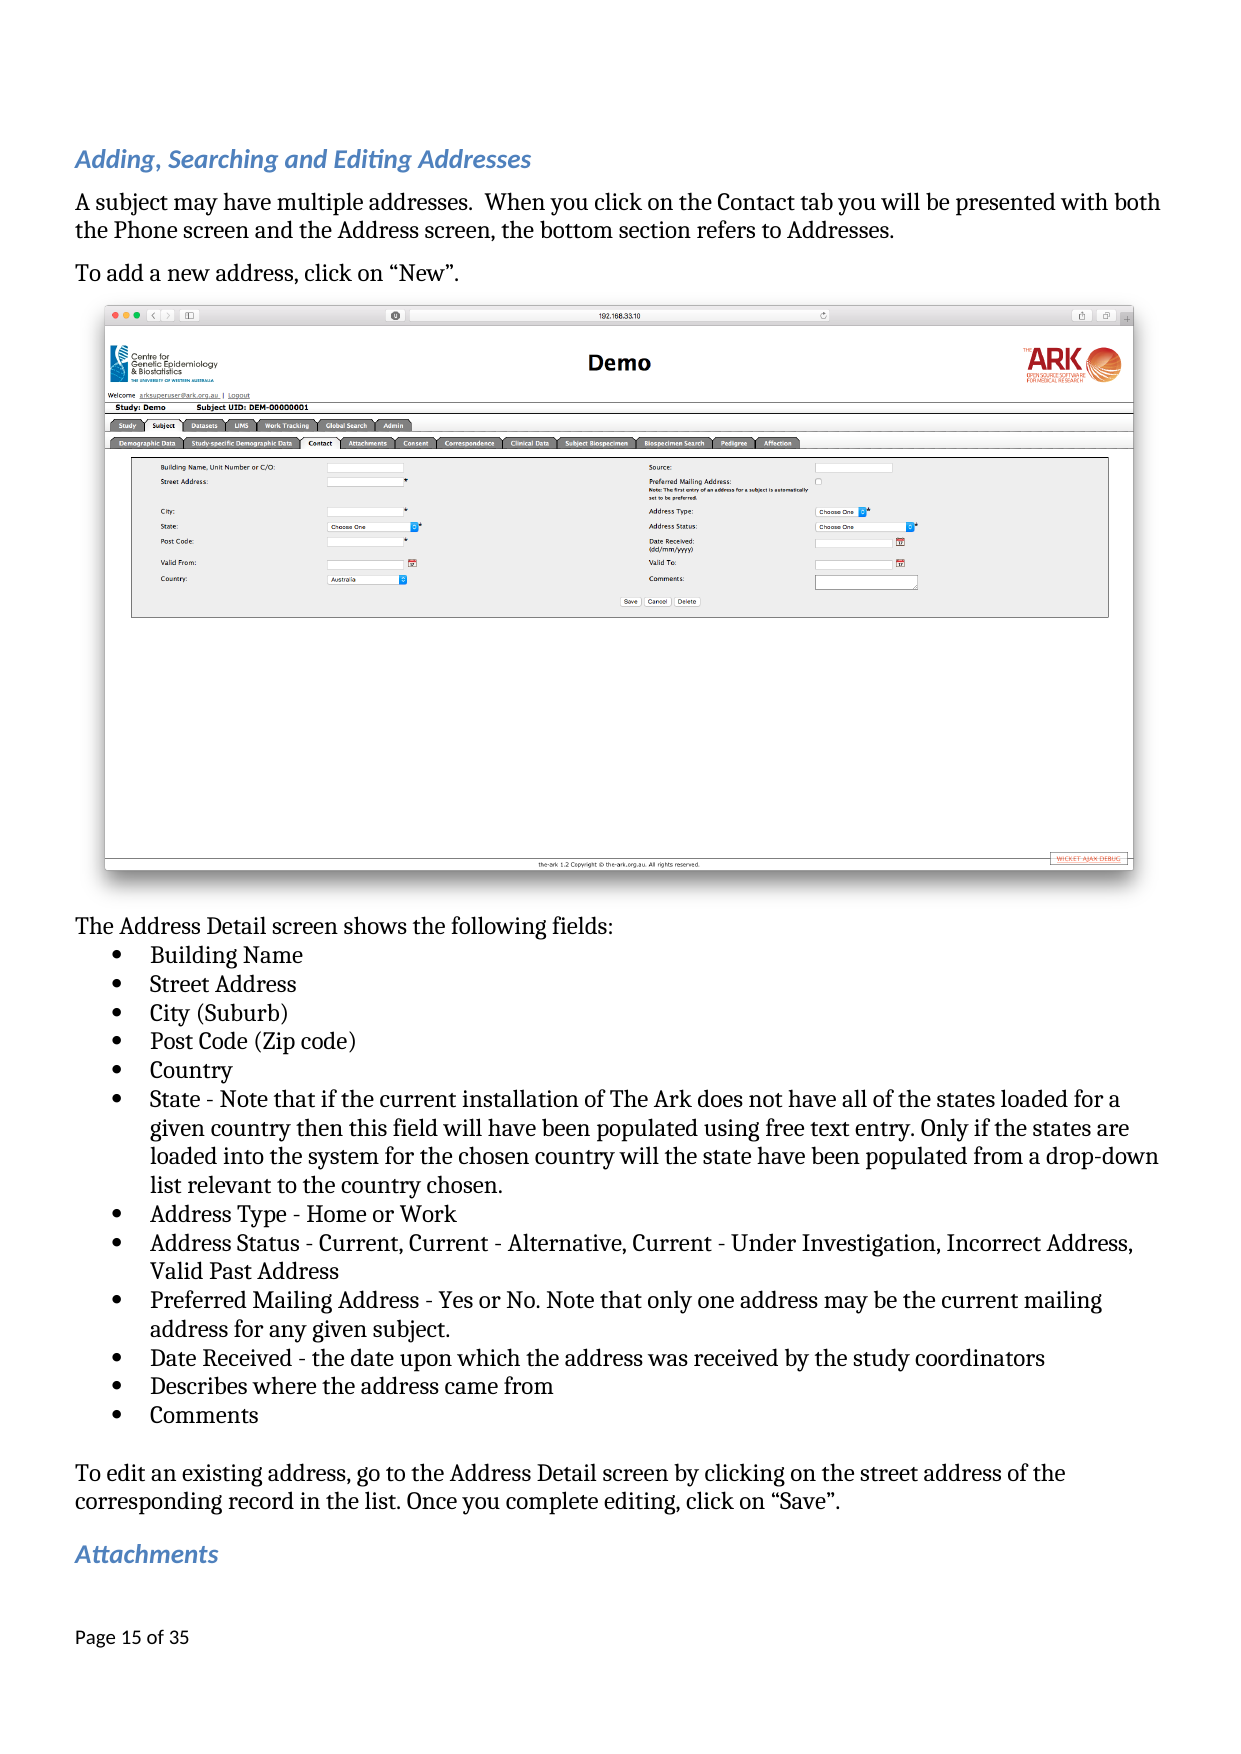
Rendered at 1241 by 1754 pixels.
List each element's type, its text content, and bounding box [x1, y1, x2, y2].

text To edit an existing address, go to the Address Detail screen by clicking on the street address of the corresponding record in the list. Once you complete editing, click on “Save”. [75, 1458, 1165, 1516]
list Building Name [112, 941, 1165, 970]
list Preferred Mailing Address - Yes or No. Note that only one address may be the current mailing address for any given subject. [112, 1286, 1165, 1343]
list Describes where the address came from [112, 1372, 1165, 1401]
list Date Received - the date upon which the address was received by the study coordinators [112, 1343, 1165, 1372]
text A subject may have multiple addresses. When you click on the Contact tab you will be presented with both the Phone screen and the Address screen, the bottom section refers to Addresses. [75, 187, 1165, 245]
list State - Note that if the current installation of The Ark does not have all of the states loaded for a given country then this field will have been populated using free text entry. Only if the states are loaded into the system for the chosen country will the state have been populated from a drop-down list relevant to the country chosen. [112, 1085, 1165, 1200]
list Address Status - Current, Current - Alternative, Current - Under Investigation, Incorrect Address, Valid Past Address [112, 1228, 1165, 1286]
text To add a new address, click on “New”. [75, 259, 1165, 288]
subtitle Adding, Searching and Editing Addresses [75, 142, 1165, 176]
list Comments [112, 1401, 1165, 1430]
picture [75, 288, 1163, 913]
text The Address Detail screen shows the following fields: [75, 912, 1165, 941]
subtitle Attachments [75, 1537, 1165, 1570]
list Address Type - Home or Work [112, 1200, 1165, 1228]
list City (Suburb) [112, 998, 1165, 1027]
list Country [112, 1056, 1165, 1085]
list Street Address [112, 970, 1165, 998]
list Post Code (Zip code) [112, 1027, 1165, 1056]
